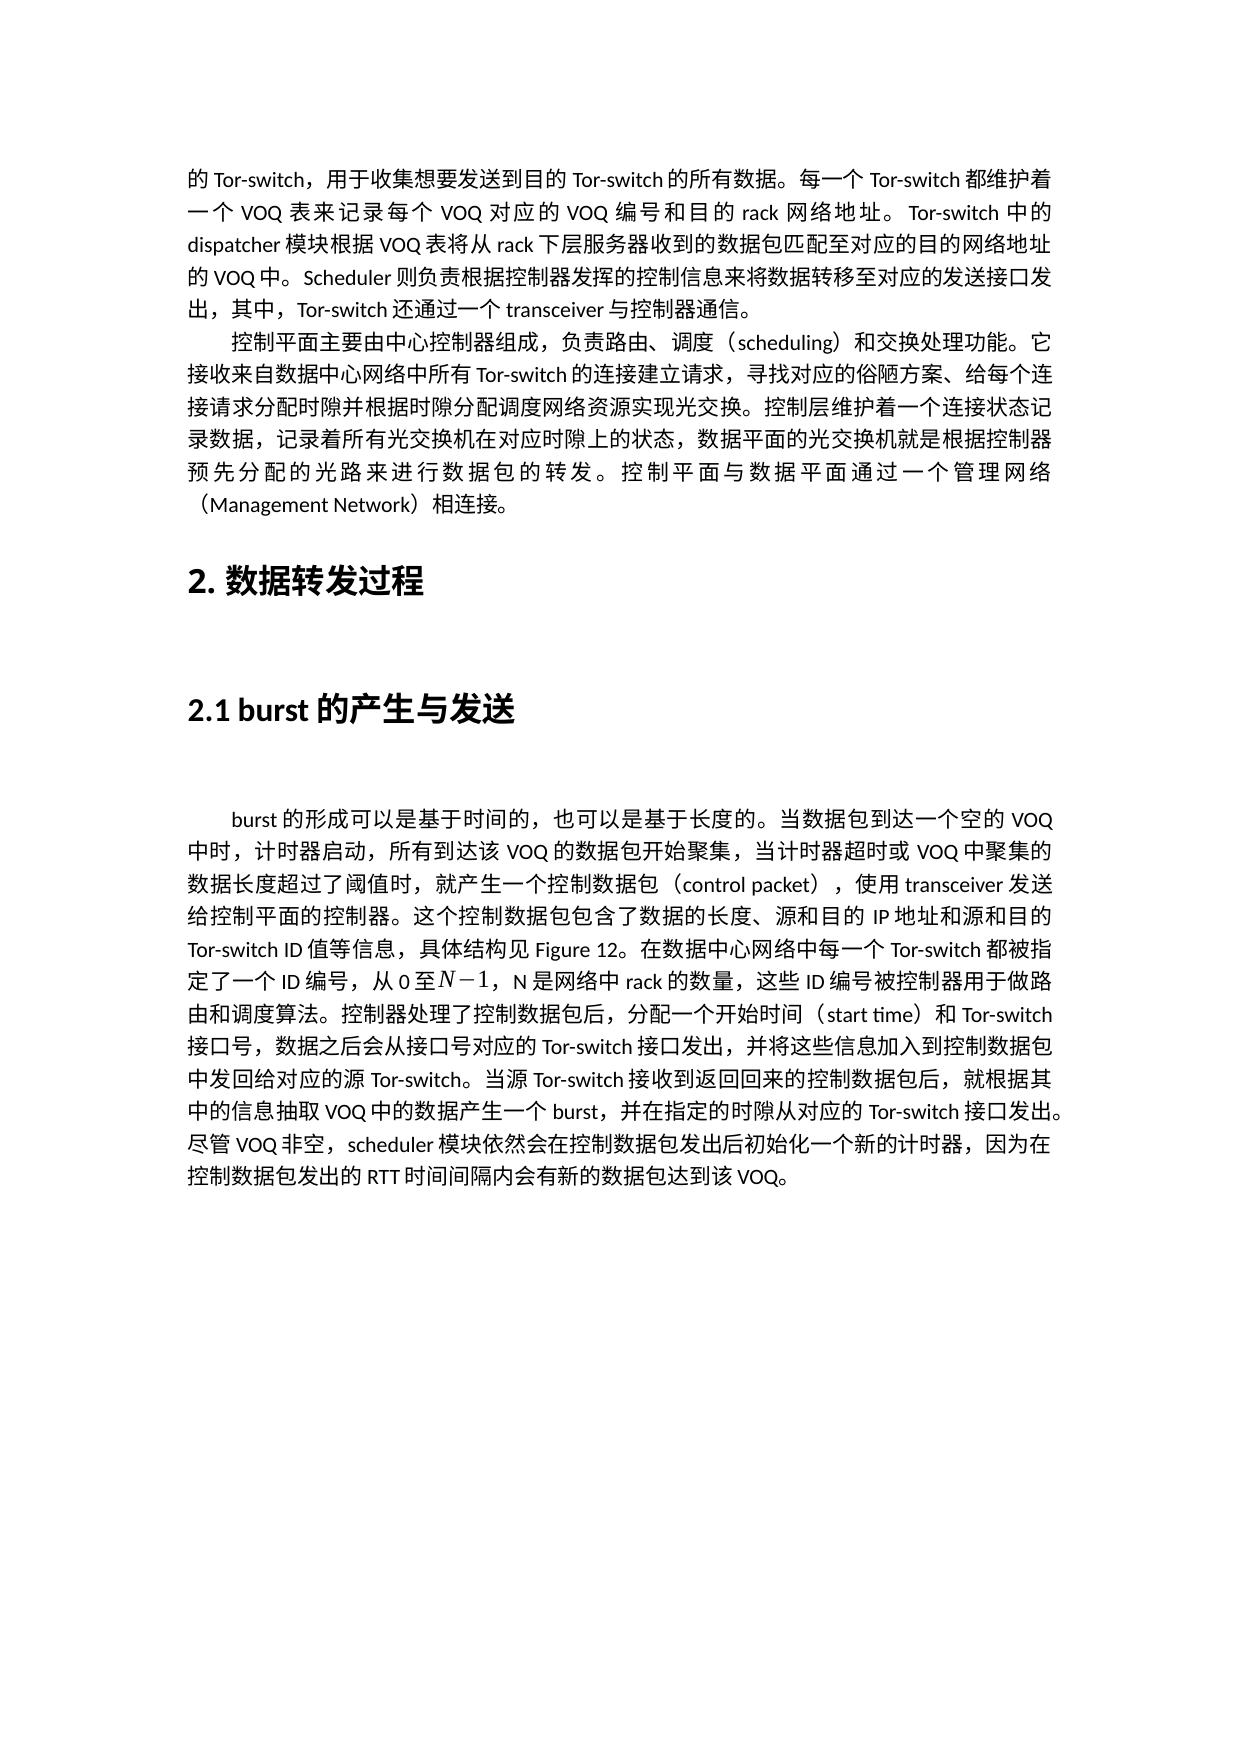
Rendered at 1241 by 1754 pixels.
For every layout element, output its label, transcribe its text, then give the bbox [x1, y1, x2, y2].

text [187, 162, 1053, 324]
subtitle burst的产生与发送 [187, 674, 1053, 739]
text burst的形成可以是基于时间的，也可以是基于长度的。当数据包到达一个空的VOQ中时，计时器启动，所有到达该VOQ的数据包开始聚集，当计时器超时或VOQ中聚集的数据长度超过了阈值时，就产生一个控制数据包（control packet），使用transceiver发送给控制平面的控制器。这个控制数据包包含了数据的长度、源和目的IP地址和源和目的Tor-switch ID值等信息，具体结构见Figure 12。在数据中心网络中每一个Tor-switch都被指定了一个ID编号，从0至，N是网络中rack的数量，这些ID编号被控制器用于做路由和调度算法。控制器处理了控制数据包后，分配一个开始时间（start time）和Tor-switch接口号，数据之后会从接口号对应的Tor-switch接口发出，并将这些信息加入到控制数据包中发回给对应的源Tor-switch。当源Tor-switch接收到返回回来的控制数据包后，就根据其中的信息抽取VOQ中的数据产生一个burst，并在指定的时隙从对应的Tor-switch接口发出。尽管VOQ非空，scheduler模块依然会在控制数据包发出后初始化一个新的计时器，因为在控制数据包发出的RTT时间间隔内会有新的数据包达到该VOQ。 [187, 801, 1053, 1191]
subtitle 数据转发过程 [187, 547, 1053, 612]
text 控制平面主要由中心控制器组成，负责路由、调度（scheduling）和交换处理功能。它接收来自数据中心网络中所有Tor-switch的连接建立请求，寻找对应的俗陋方案、给每个连接请求分配时隙并根据时隙分配调度网络资源实现光交换。控制层维护着一个连接状态记录数据，记录着所有光交换机在对应时隙上的状态，数据平面的光交换机就是根据控制器预先分配的光路来进行数据包的转发。控制平面与数据平面通过一个管理网络（Management Network）相连接。 [187, 324, 1053, 519]
